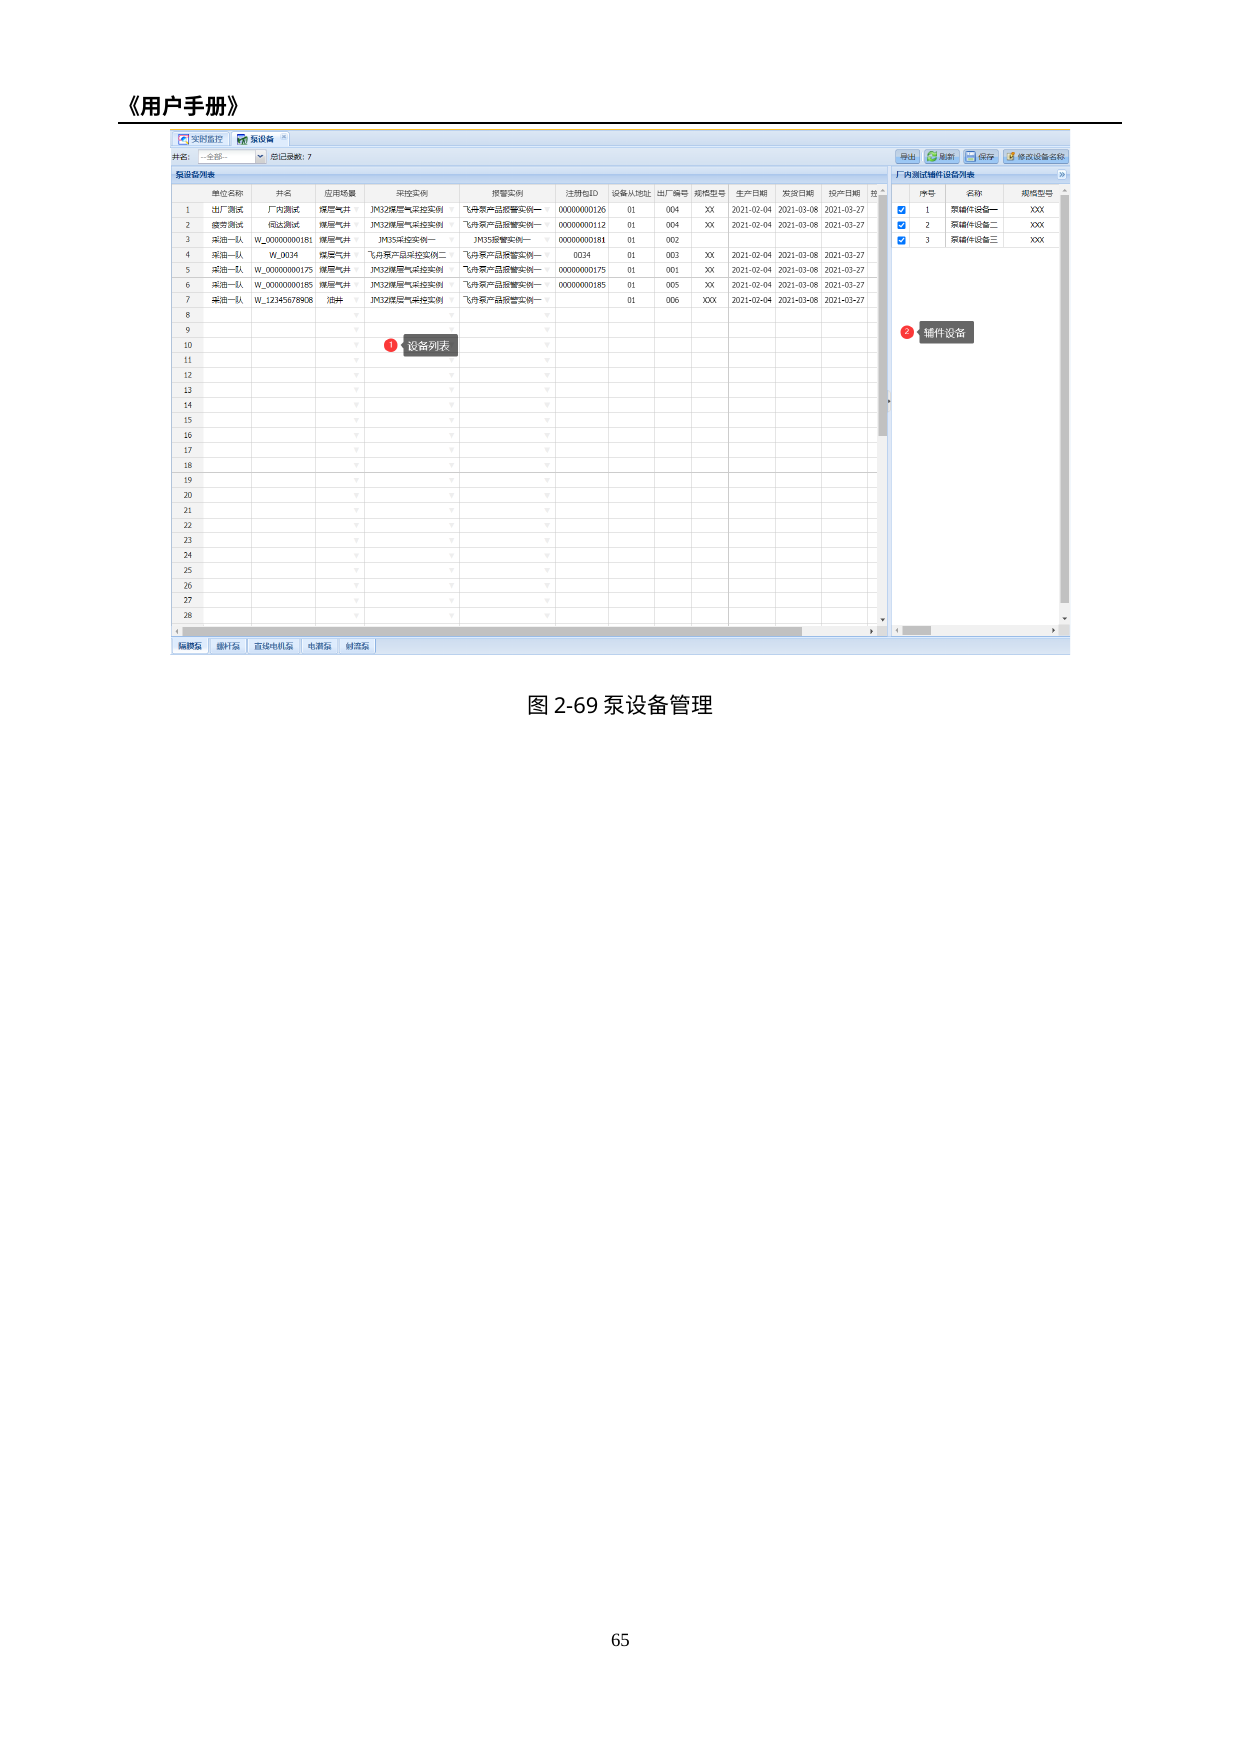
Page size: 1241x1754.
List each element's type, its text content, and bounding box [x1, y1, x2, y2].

text 图2-69 泵设备管理 [118, 687, 1122, 721]
picture [170, 129, 1071, 655]
